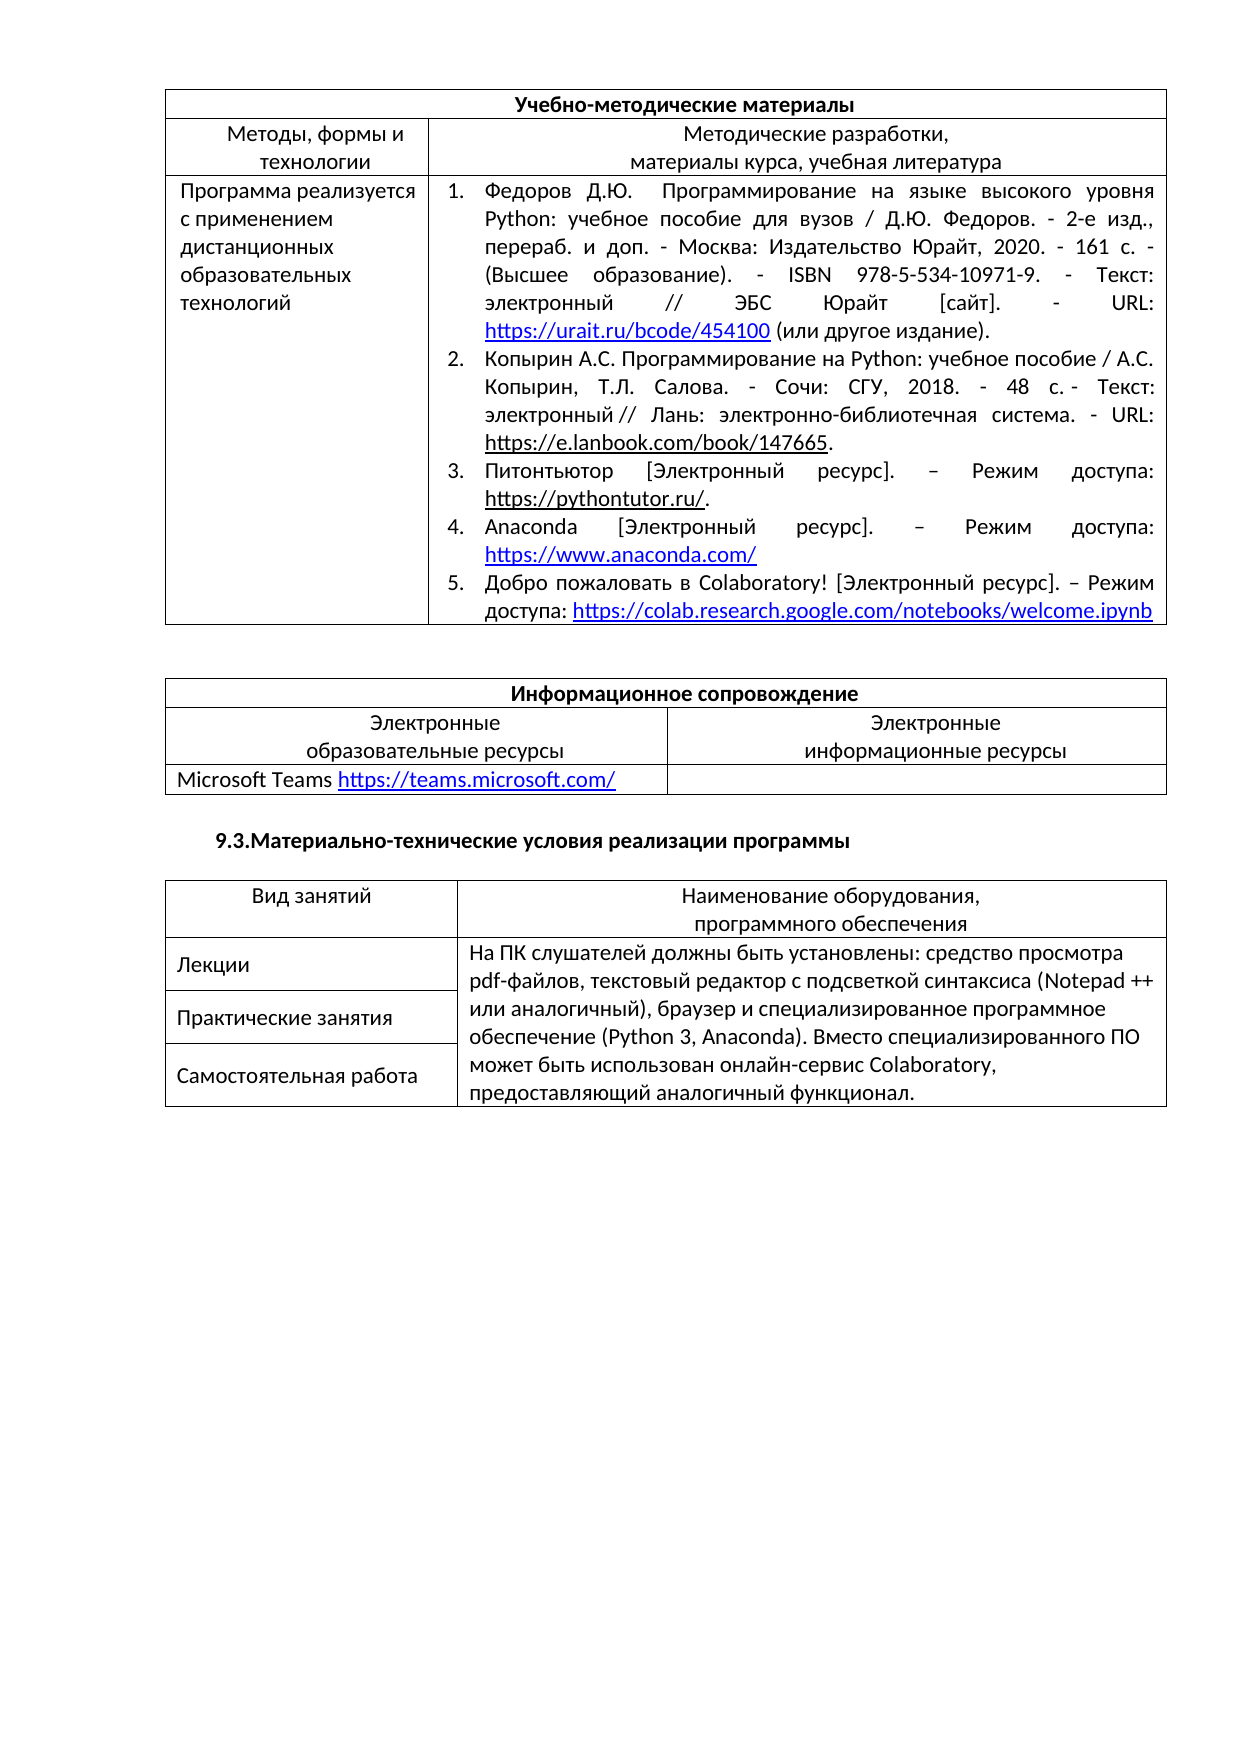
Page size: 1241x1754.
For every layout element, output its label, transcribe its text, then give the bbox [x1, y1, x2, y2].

table_cell На ПК слушателей должны быть установлены: средство просмотра pdf-файлов, текстовый редактор с подсветкой синтаксиса (Notepad ++ или аналогичный), браузер и специализированное программное обеспечение (Python 3, Anaconda). Вместо специализированного ПО может быть использован онлайн-сервис Colaboratory, предоставляющий аналогичный функционал. [458, 938, 1166, 1106]
table_cell Microsoft Teams https://teams.microsoft.com/ [166, 765, 667, 793]
table_cell Методы, формы и технологии [166, 119, 428, 175]
table_header Учебно-методические материалы [166, 90, 1166, 118]
table_cell Практические занятия [166, 991, 457, 1043]
table_cell Электронные информационные ресурсы [668, 708, 1166, 764]
table_cell Электронные образовательные ресурсы [166, 708, 667, 764]
table_cell Федоров Д.Ю. Программирование на языке высокого уровня Python: учебное пособие для вузов / Д.Ю. Федоров. - 2-е изд., перераб. и доп. - Москва: Издательство Юрайт, 2020. - 161 с. - (Высшее образование). - ISBN 978-5-534-10971-9. - Текст: электронный // ЭБС Юрайт [сайт]. - URL: https://urait.ru/bcode/454100 (или другое издание). Копырин А.С. Программирование на Python: учебное пособие / А.С. Копырин, Т.Л. Салова. - Сочи: СГУ, 2018. - 48 с. - Текст: электронный // Лань: электронно-библиотечная система. - URL: https://e.lanbook.com/book/147665. Питонтьютор [Электронный ресурс]. – Режим доступа: https://pythontutor.ru/. Anaconda [Электронный ресурс]. – Режим доступа: https://www.anaconda.com/ Добро пожаловать в Colaboratory! [Электронный ресурс]. – Режим доступа: https://colab.research.google.com/notebooks/welcome.ipynb [429, 176, 1166, 624]
table_cell [668, 765, 1166, 793]
table_cell Самостоятельная работа [166, 1044, 457, 1106]
table_header Наименование оборудования, программного обеспечения [458, 881, 1166, 937]
table_cell Лекции [166, 938, 457, 990]
table_header Информационное сопровождение [166, 679, 1166, 707]
list 9.3.Материально-технические условия реализации программы [215, 827, 1152, 855]
table_header Вид занятий [166, 881, 457, 937]
table_cell Программа реализуется с применением дистанционных образовательных технологий [166, 176, 428, 624]
table_cell Методические разработки, материалы курса, учебная литература [429, 119, 1166, 175]
